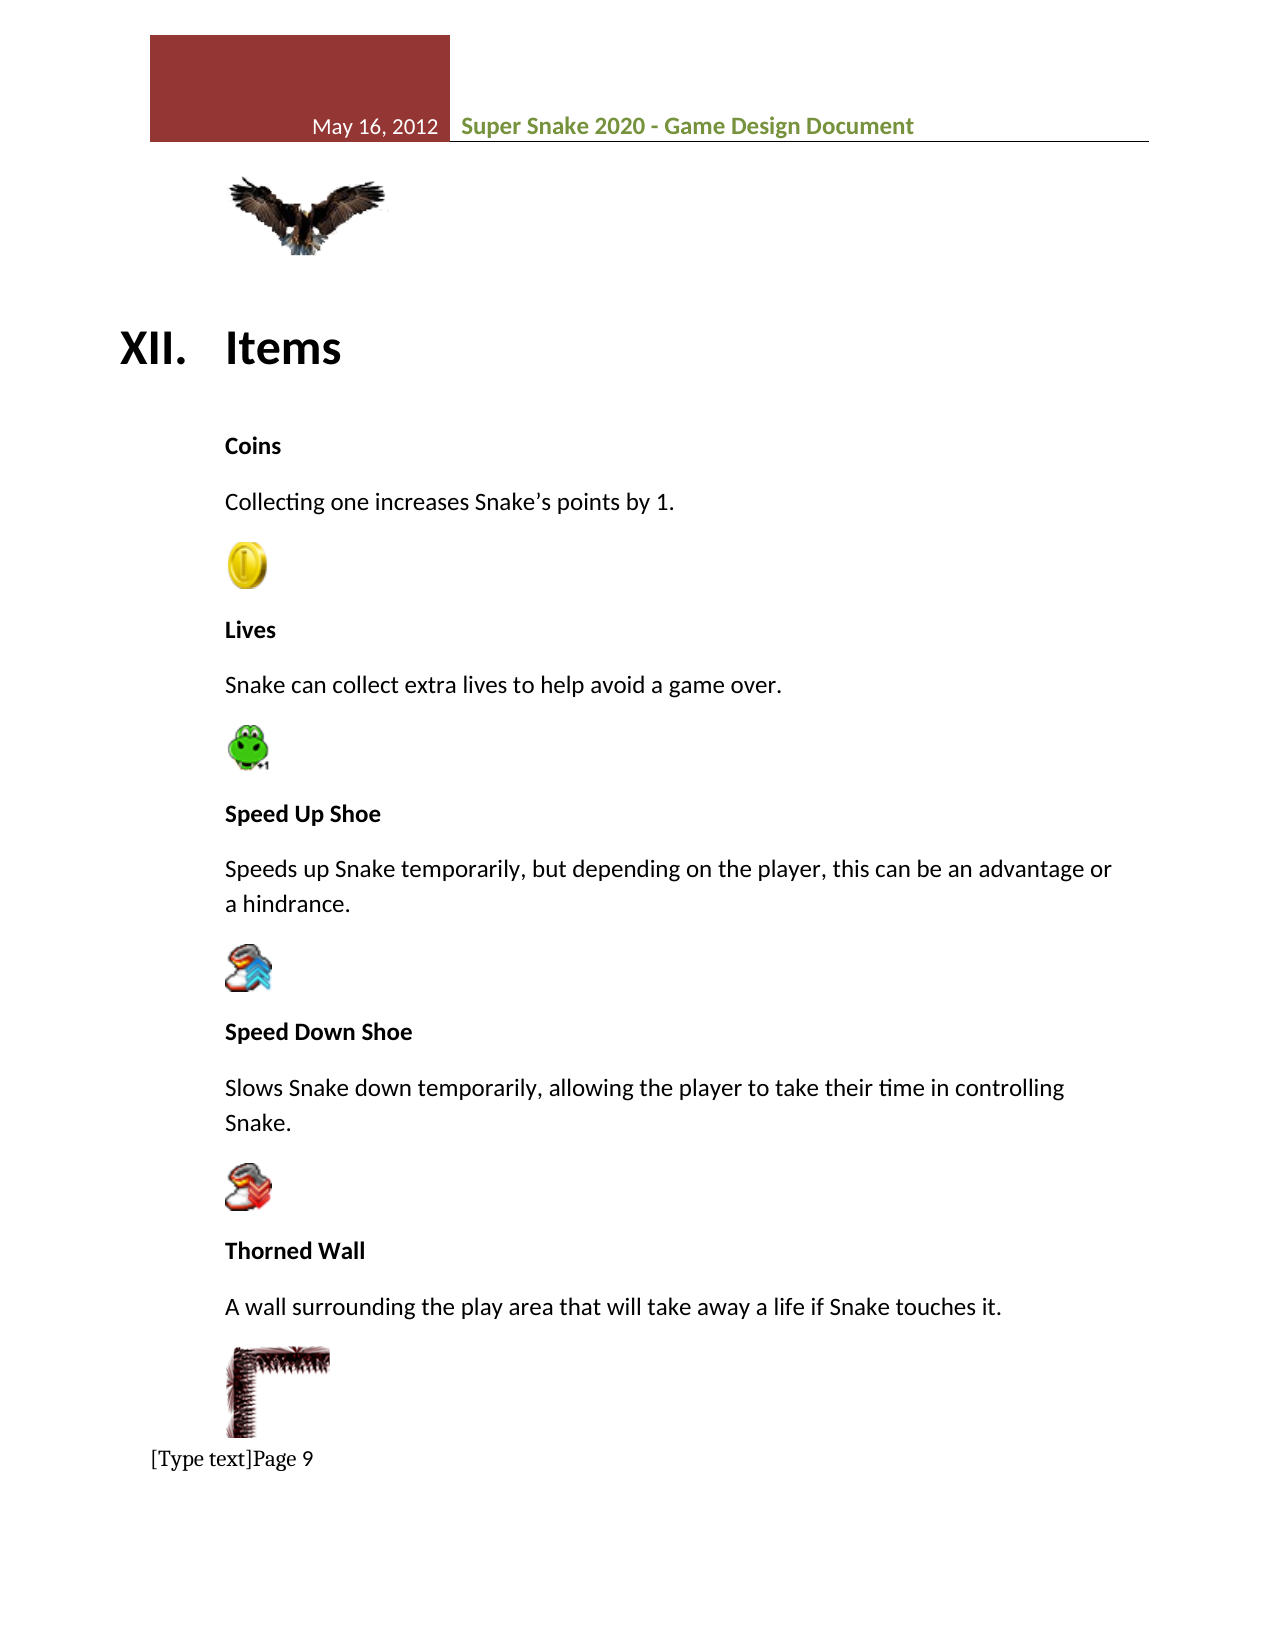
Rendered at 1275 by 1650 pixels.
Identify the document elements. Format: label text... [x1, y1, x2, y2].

text Coins [150, 430, 1125, 461]
text Lives [150, 614, 1125, 644]
text Collecting one increases Snake’s points by 1. [150, 486, 1125, 517]
text Speeds up Snake temporarily, but depending on the player, this can be an advantage or a hindrance. [225, 853, 1125, 919]
picture [225, 169, 389, 262]
text Speed Down Shoe [150, 1017, 1125, 1047]
text Speed Up Shoe [150, 798, 1125, 828]
picture [225, 1163, 272, 1211]
picture [225, 944, 272, 992]
text A wall surrounding the play area that will take away a life if Snake touches it. [150, 1291, 1125, 1321]
picture [225, 1346, 330, 1438]
text Thorned Wall [150, 1235, 1125, 1266]
text Slows Snake down temporarily, allowing the player to take their time in controlling Snake. [225, 1072, 1125, 1138]
picture [225, 542, 272, 589]
subtitle Items [187, 316, 1125, 377]
text Snake can collect extra lives to help avoid a game over. [150, 670, 1125, 700]
picture [225, 725, 272, 773]
